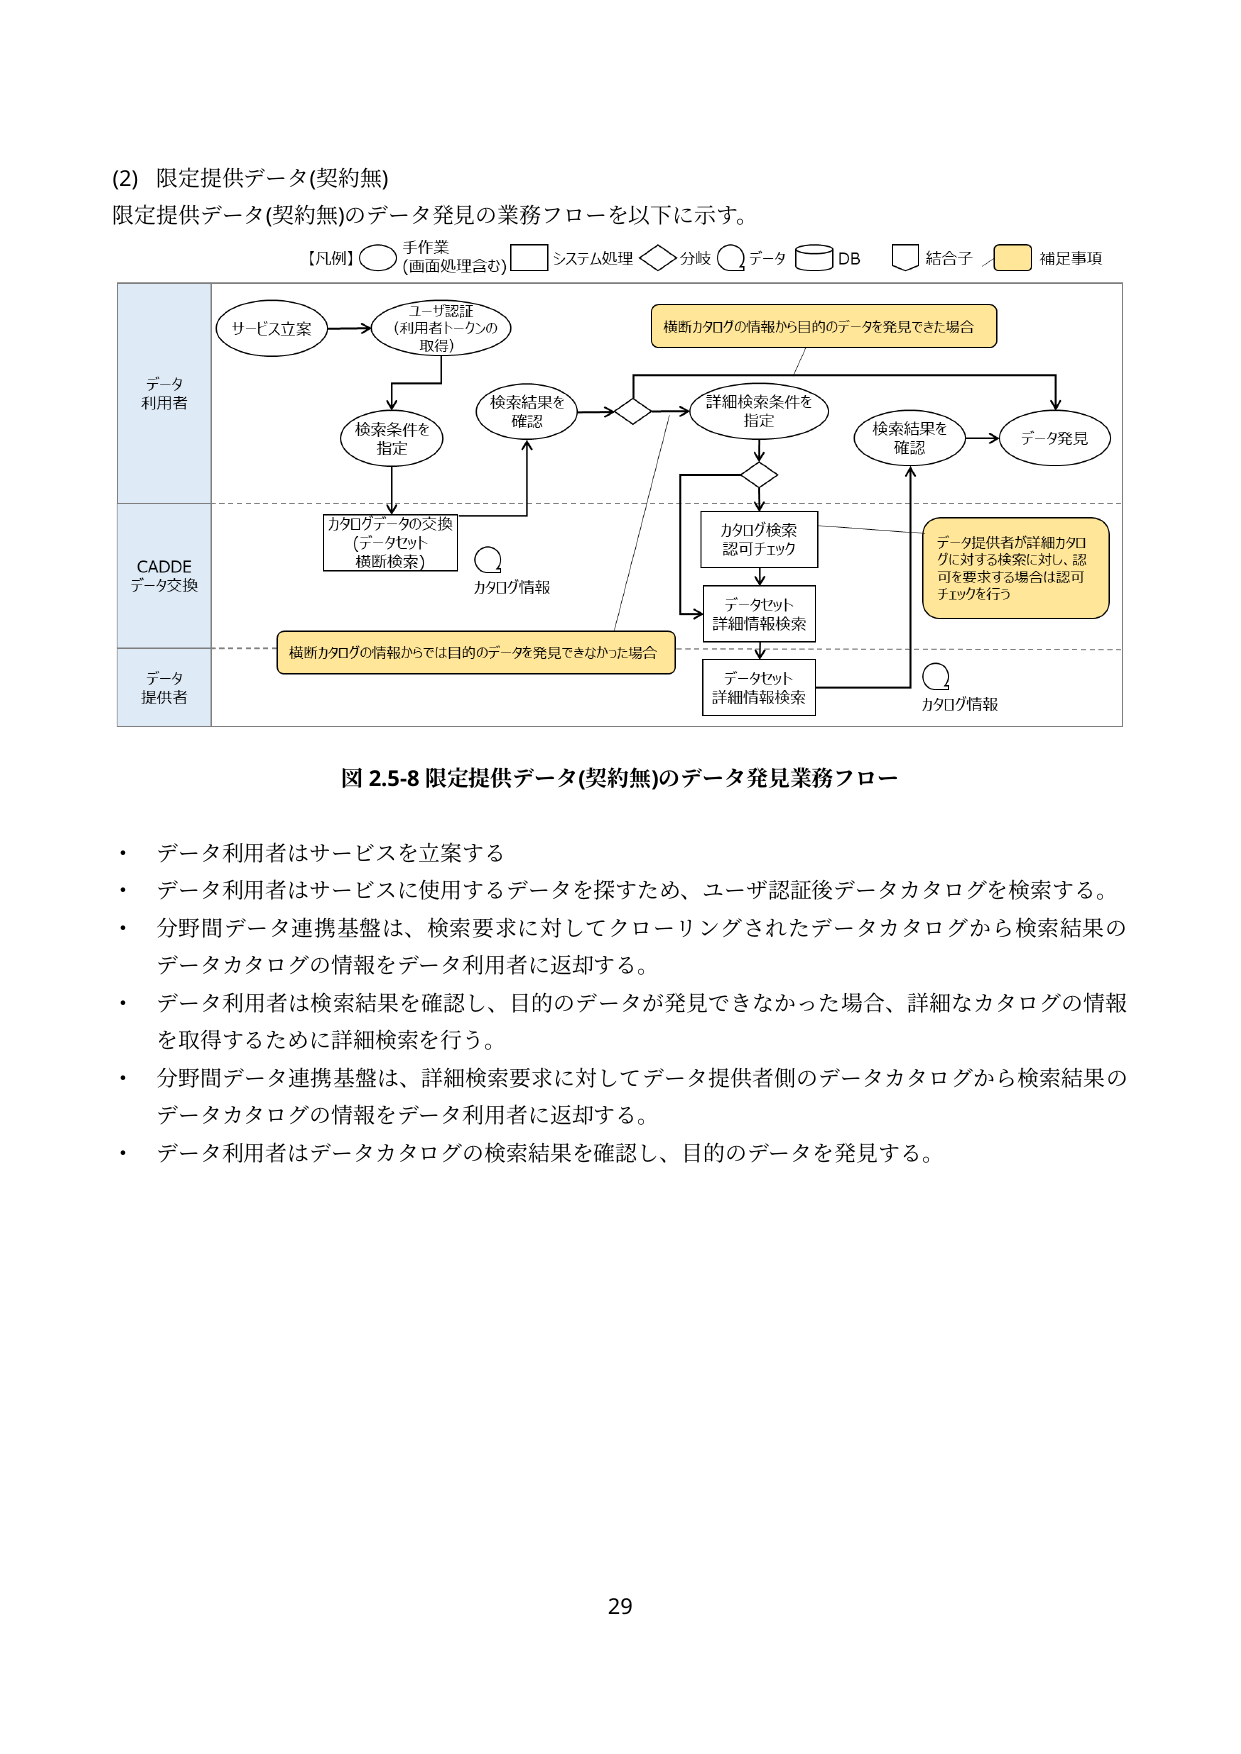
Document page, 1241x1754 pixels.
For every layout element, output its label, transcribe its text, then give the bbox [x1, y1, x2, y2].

list データ利用者はサービスに使用するデータを探すため、ユーザ認証後データカタログを検索する。 [112, 871, 1128, 908]
list 分野間データ連携基盤は、検索要求に対してクローリングされたデータカタログから検索結果のデータカタログの情報をデータ利用者に返却する。 [112, 908, 1128, 983]
text 図 2.5-8 限定提供データ(契約無)のデータ発見業務フロー [112, 758, 1128, 796]
text 限定提供データ(契約無)のデータ発見の業務フローを以下に示す。 [112, 196, 1128, 233]
list データ利用者は検索結果を確認し、目的のデータが発見できなかった場合、詳細なカタログの情報を取得するために詳細検索を行う。 [112, 983, 1128, 1058]
list 分野間データ連携基盤は、詳細検索要求に対してデータ提供者側のデータカタログから検索結果のデータカタログの情報をデータ利用者に返却する。 [112, 1058, 1128, 1133]
subtitle 限定提供データ(契約無) [112, 158, 1128, 196]
picture [116, 233, 1124, 727]
list データ利用者はデータカタログの検索結果を確認し、目的のデータを発見する。 [112, 1133, 1128, 1171]
list データ利用者はサービスを立案する [112, 833, 1128, 871]
